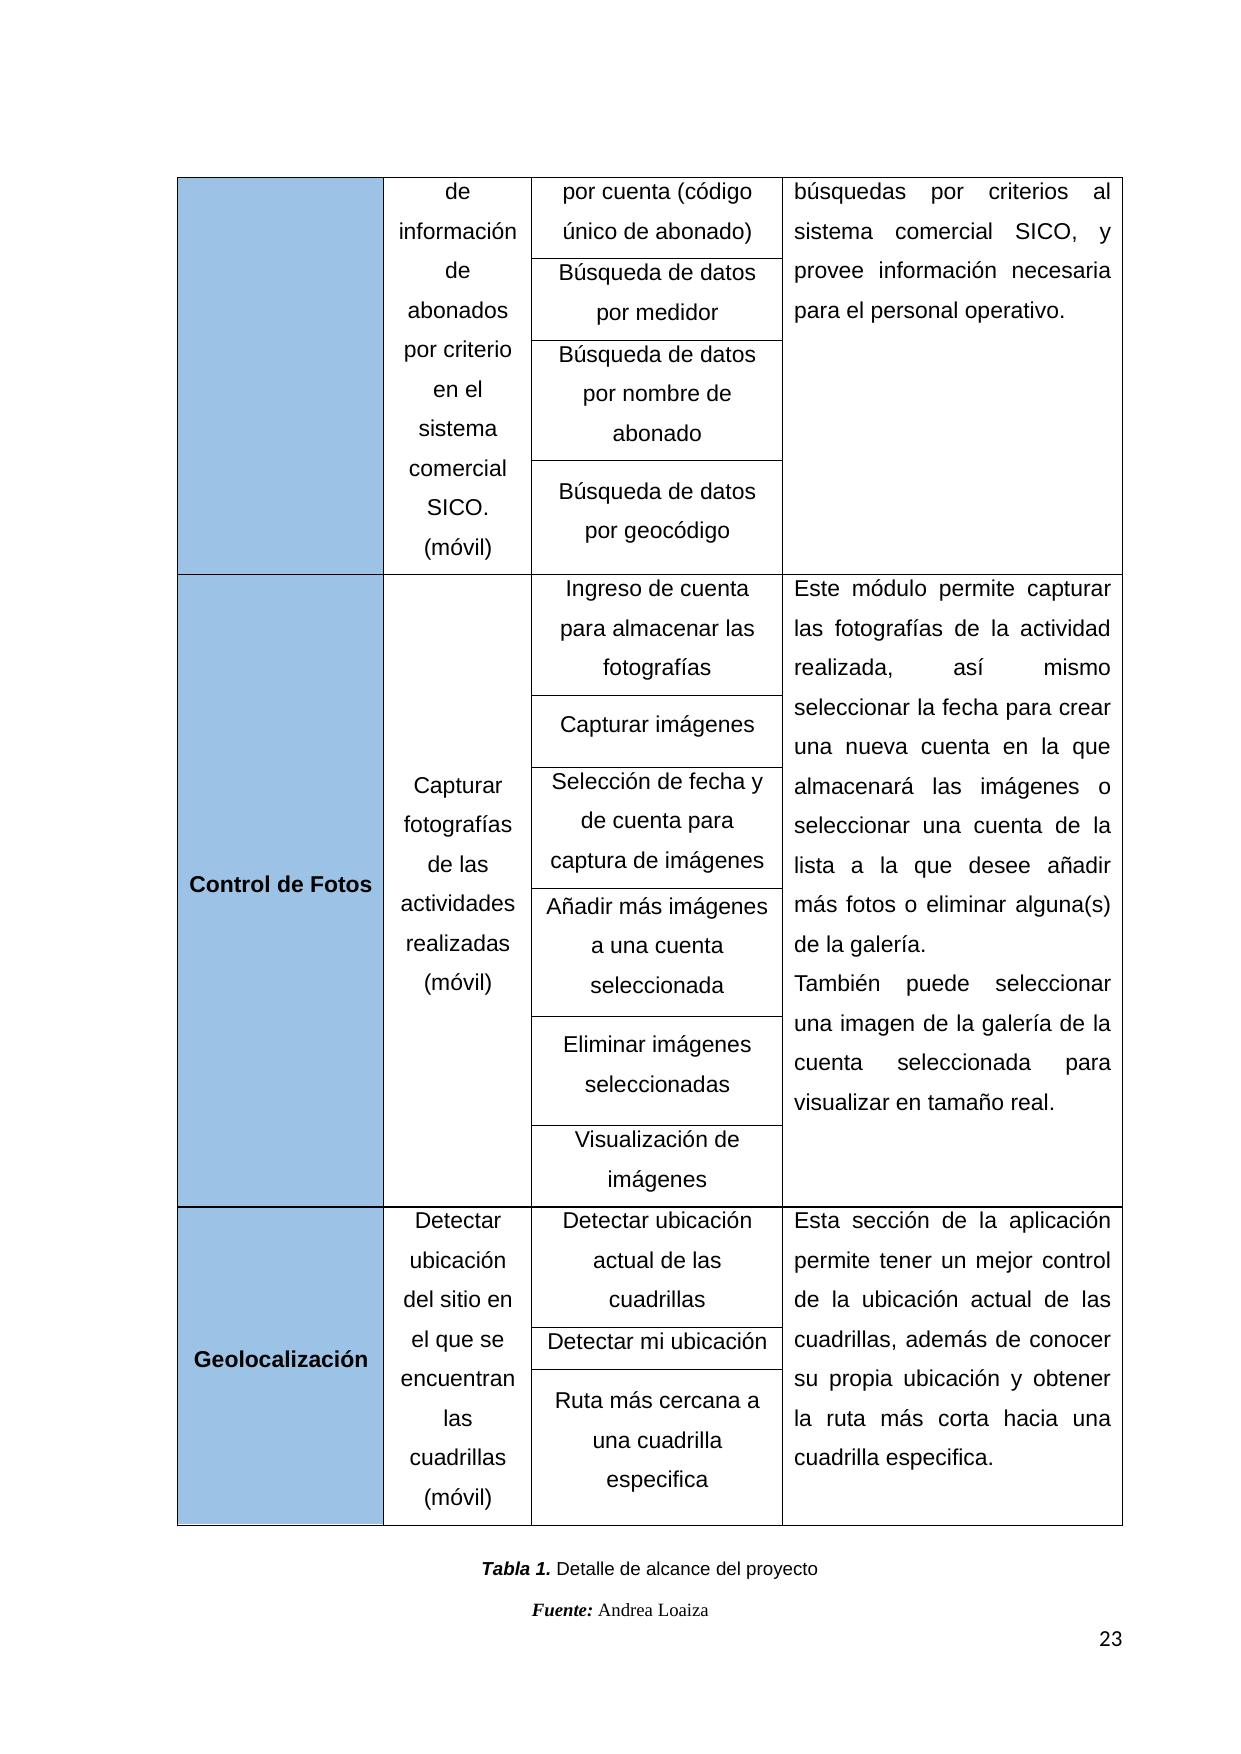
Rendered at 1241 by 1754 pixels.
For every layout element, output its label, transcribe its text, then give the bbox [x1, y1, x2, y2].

table_cell Capturar imágenes [532, 696, 782, 767]
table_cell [384, 178, 531, 574]
table_cell Selección de fecha y de cuenta para captura de imágenes [532, 768, 782, 888]
text Tabla 1. Detalle de alcance del proyecto [177, 1558, 1122, 1579]
table_cell Búsqueda de datos por medidor [532, 259, 782, 339]
table_cell Búsqueda [178, 178, 383, 574]
table_cell Detectar ubicación actual de las cuadrillas [532, 1208, 782, 1327]
table_cell Visualización de imágenes [532, 1126, 782, 1206]
table_cell Control de Fotos [178, 575, 383, 1206]
table_cell Añadir más imágenes a una cuenta seleccionada [532, 889, 782, 1016]
table_cell Búsqueda de datos por nombre de abonado [532, 341, 782, 460]
table_cell Eliminar imágenes seleccionadas [532, 1017, 782, 1125]
table_cell Esta sección de la aplicación permite tener un mejor control de la ubicación actual de las cuadrillas, además de conocer su propia ubicación y obtener la ruta más corta hacia una cuadrilla especifica. [783, 1208, 1122, 1524]
table_cell Búsqueda de datos por geocódigo [532, 461, 782, 574]
table_cell Ingreso de cuenta para almacenar las fotografías [532, 575, 782, 695]
table_cell Este módulo permite capturar las fotografías de la actividad realizada, así mismo seleccionar la fecha para crear una nueva cuenta en la que almacenará las imágenes o seleccionar una cuenta de la lista a la que desee añadir más fotos o eliminar alguna(s) de la galería. También puede seleccionar una imagen de la galería de la cuenta seleccionada para visualizar en tamaño real. [783, 575, 1122, 1206]
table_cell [532, 178, 782, 258]
table_cell Ruta más cercana a una cuadrilla especifica [532, 1370, 782, 1524]
table_cell Geolocalización [178, 1208, 383, 1524]
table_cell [783, 178, 1122, 574]
table_cell Capturar fotografías de las actividades realizadas (móvil) [384, 575, 531, 1206]
table_cell Detectar ubicación del sitio en el que se encuentran las cuadrillas (móvil) [384, 1208, 531, 1524]
table_cell Detectar mi ubicación [532, 1328, 782, 1369]
